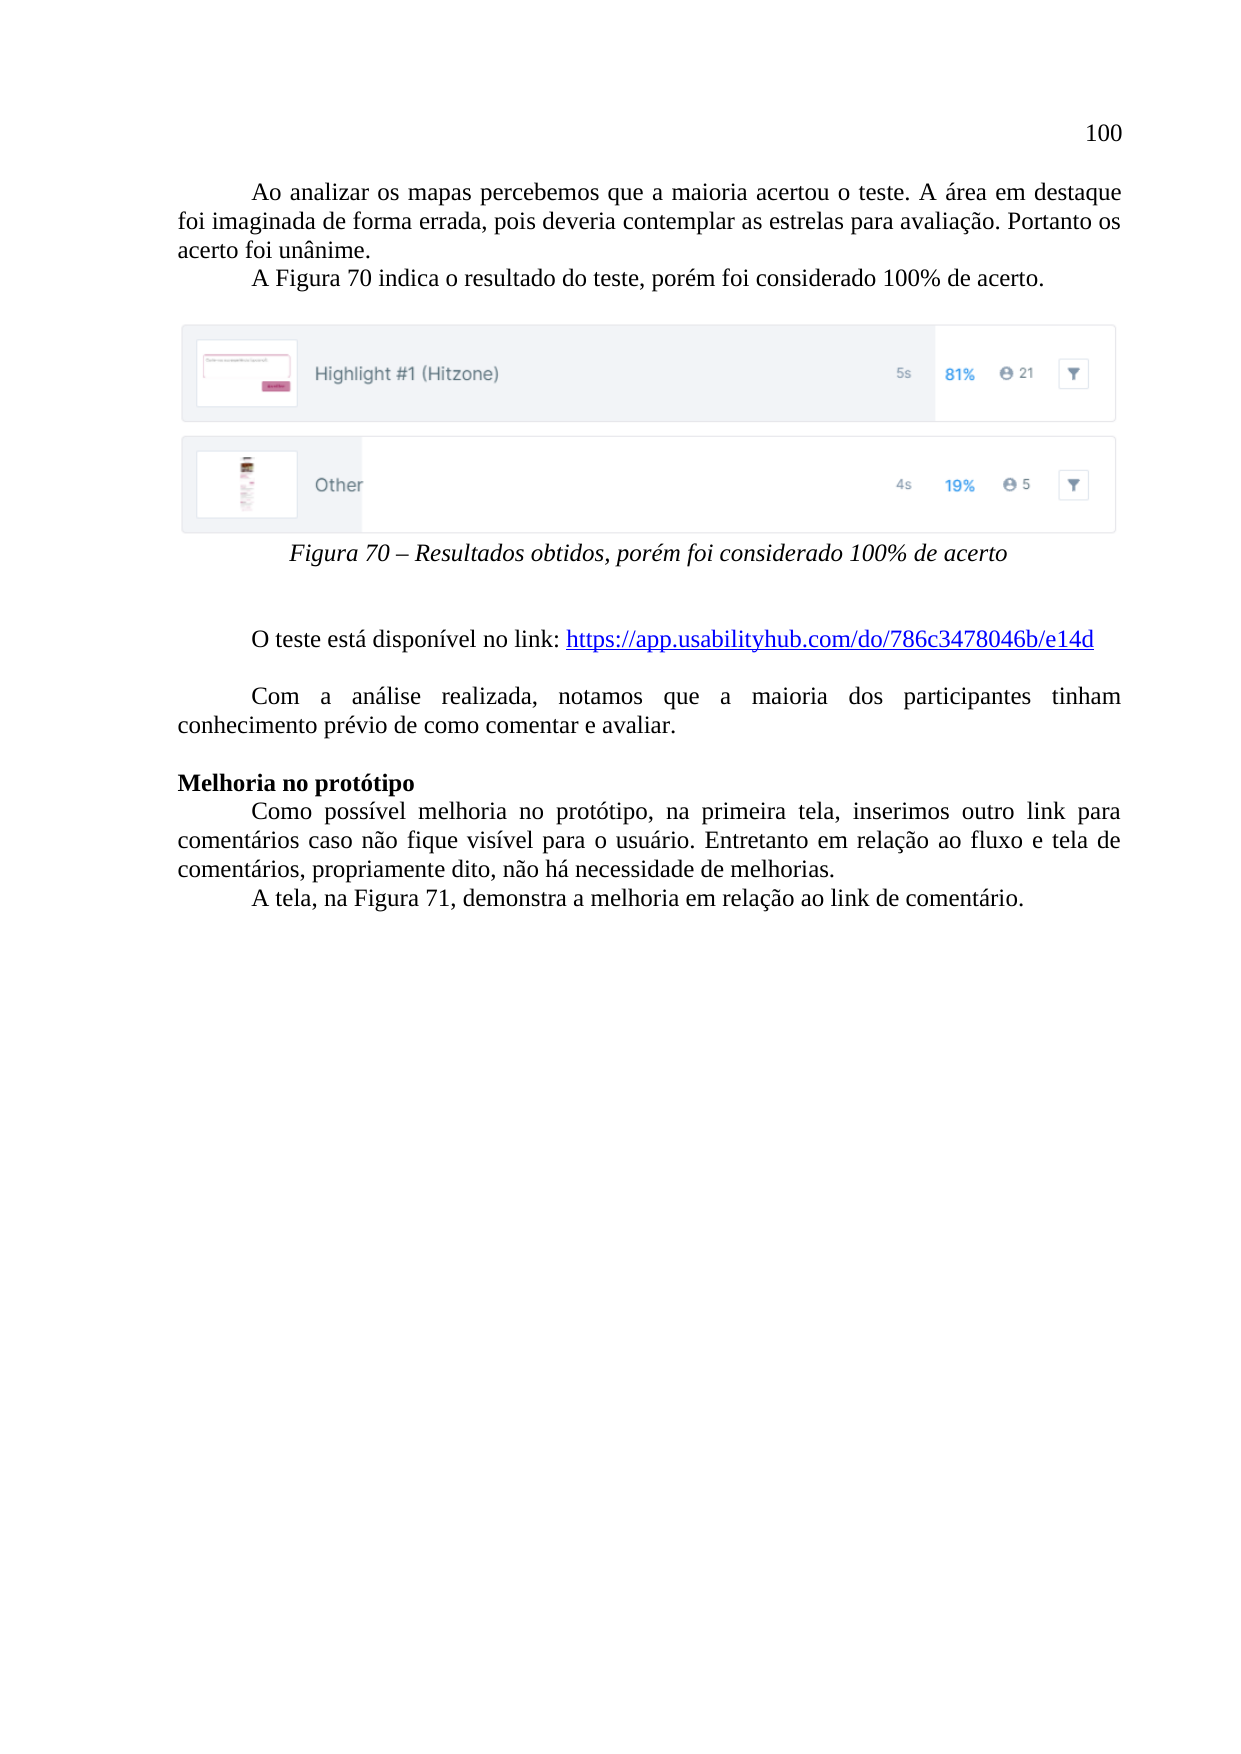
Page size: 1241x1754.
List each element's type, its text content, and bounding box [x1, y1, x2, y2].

text Como possível melhoria no protótipo, na primeira tela, inserimos outro link para comentários caso não fique visível para o usuário. Entretanto em relação ao fluxo e tela de comentários, propriamente dito, não há necessidade de melhorias. [177, 796, 1122, 883]
text O teste está disponível no link: https://app.usabilityhub.com/do/786c3478046b/e14d [177, 624, 1122, 653]
picture [177, 321, 1123, 538]
text Com a análise realizada, notamos que a maioria dos participantes tinham conhecimento prévio de como comentar e avaliar. [177, 681, 1122, 739]
text Figura 70 – Resultados obtidos, porém foi considerado 100% de acerto [177, 538, 1122, 566]
text A tela, na Figura 71, demonstra a melhoria em relação ao link de comentário. [177, 883, 1122, 911]
text A Figura 70 indica o resultado do teste, porém foi considerado 100% de acerto. [177, 263, 1122, 292]
text Melhoria no protótipo [177, 768, 1122, 796]
text Ao analizar os mapas percebemos que a maioria acertou o teste. A área em destaque foi imaginada de forma errada, pois deveria contemplar as estrelas para avaliação. Portanto os acerto foi unânime. [177, 177, 1122, 263]
